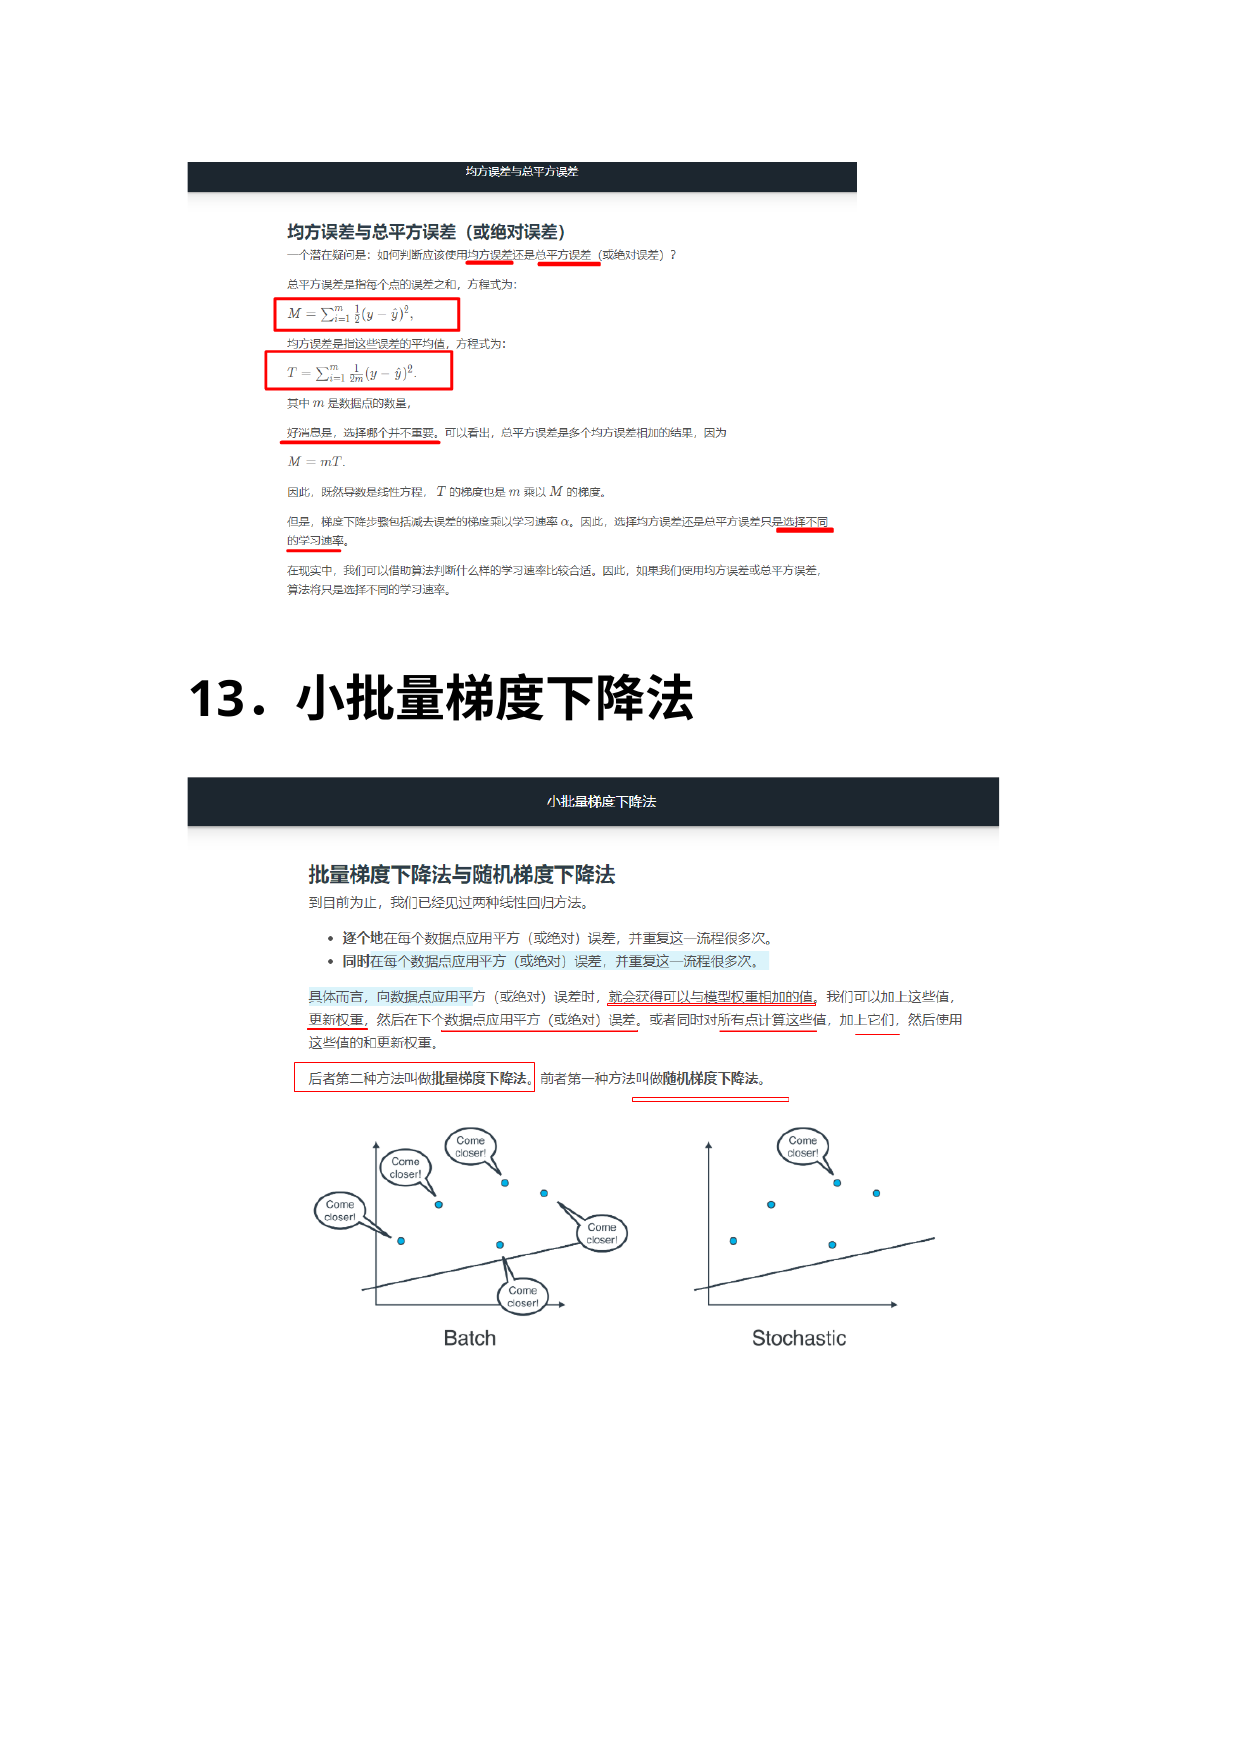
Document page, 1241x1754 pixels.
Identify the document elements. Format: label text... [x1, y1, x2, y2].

picture [187, 162, 857, 617]
subtitle 13．小批量梯度下降法 [187, 646, 1053, 744]
picture [187, 772, 1000, 1369]
